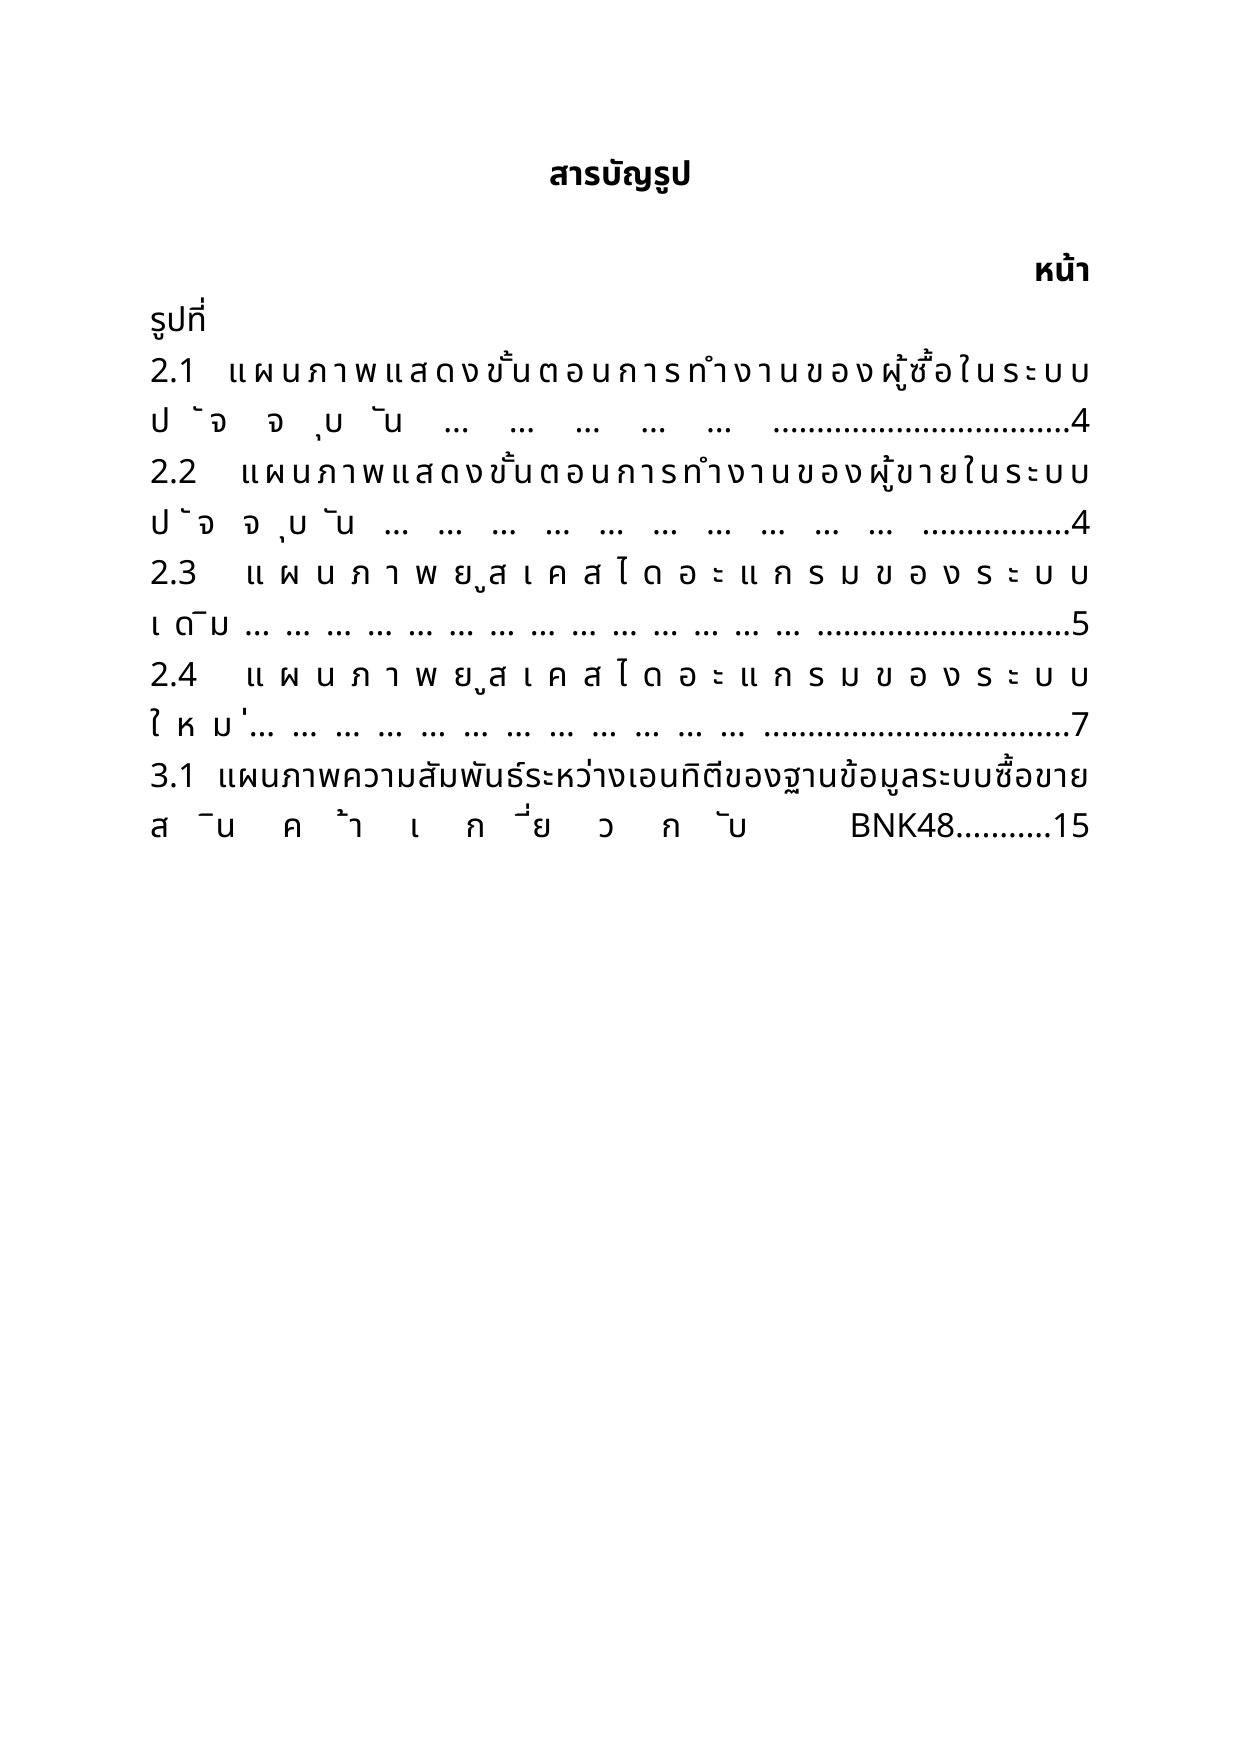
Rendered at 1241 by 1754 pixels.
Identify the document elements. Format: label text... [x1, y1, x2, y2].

text 2.3 แผนภาพยูสเคสไดอะแกรมของระบบเดิม……………………………………..………………………5 [150, 549, 1090, 650]
text หน้า [150, 246, 1090, 296]
text 2.4 แผนภาพยูสเคสไดอะแกรมของระบบใหม่………………………………..…………………………...7 [150, 650, 1090, 752]
text สารบัญรูป [150, 150, 1090, 200]
text 3.1 แผนภาพความสัมพันธ์ระหว่างเอนทิตีของฐานข้อมูลระบบซื้อขายสินค้าเกี่ยวกับ BNK48….…….15 [150, 752, 1090, 853]
text รูปที่ [150, 296, 1090, 347]
text 2.1 แผนภาพแสดงขั้นตอนการทำงานของผู้ซื้อในระบบปัจจุบัน……………..…………………………..4 [150, 347, 1090, 448]
text 2.2 แผนภาพแสดงขั้นตอนการทำงานของผู้ขายในระบบปัจจุบัน…………………………..……………4 [150, 448, 1090, 549]
